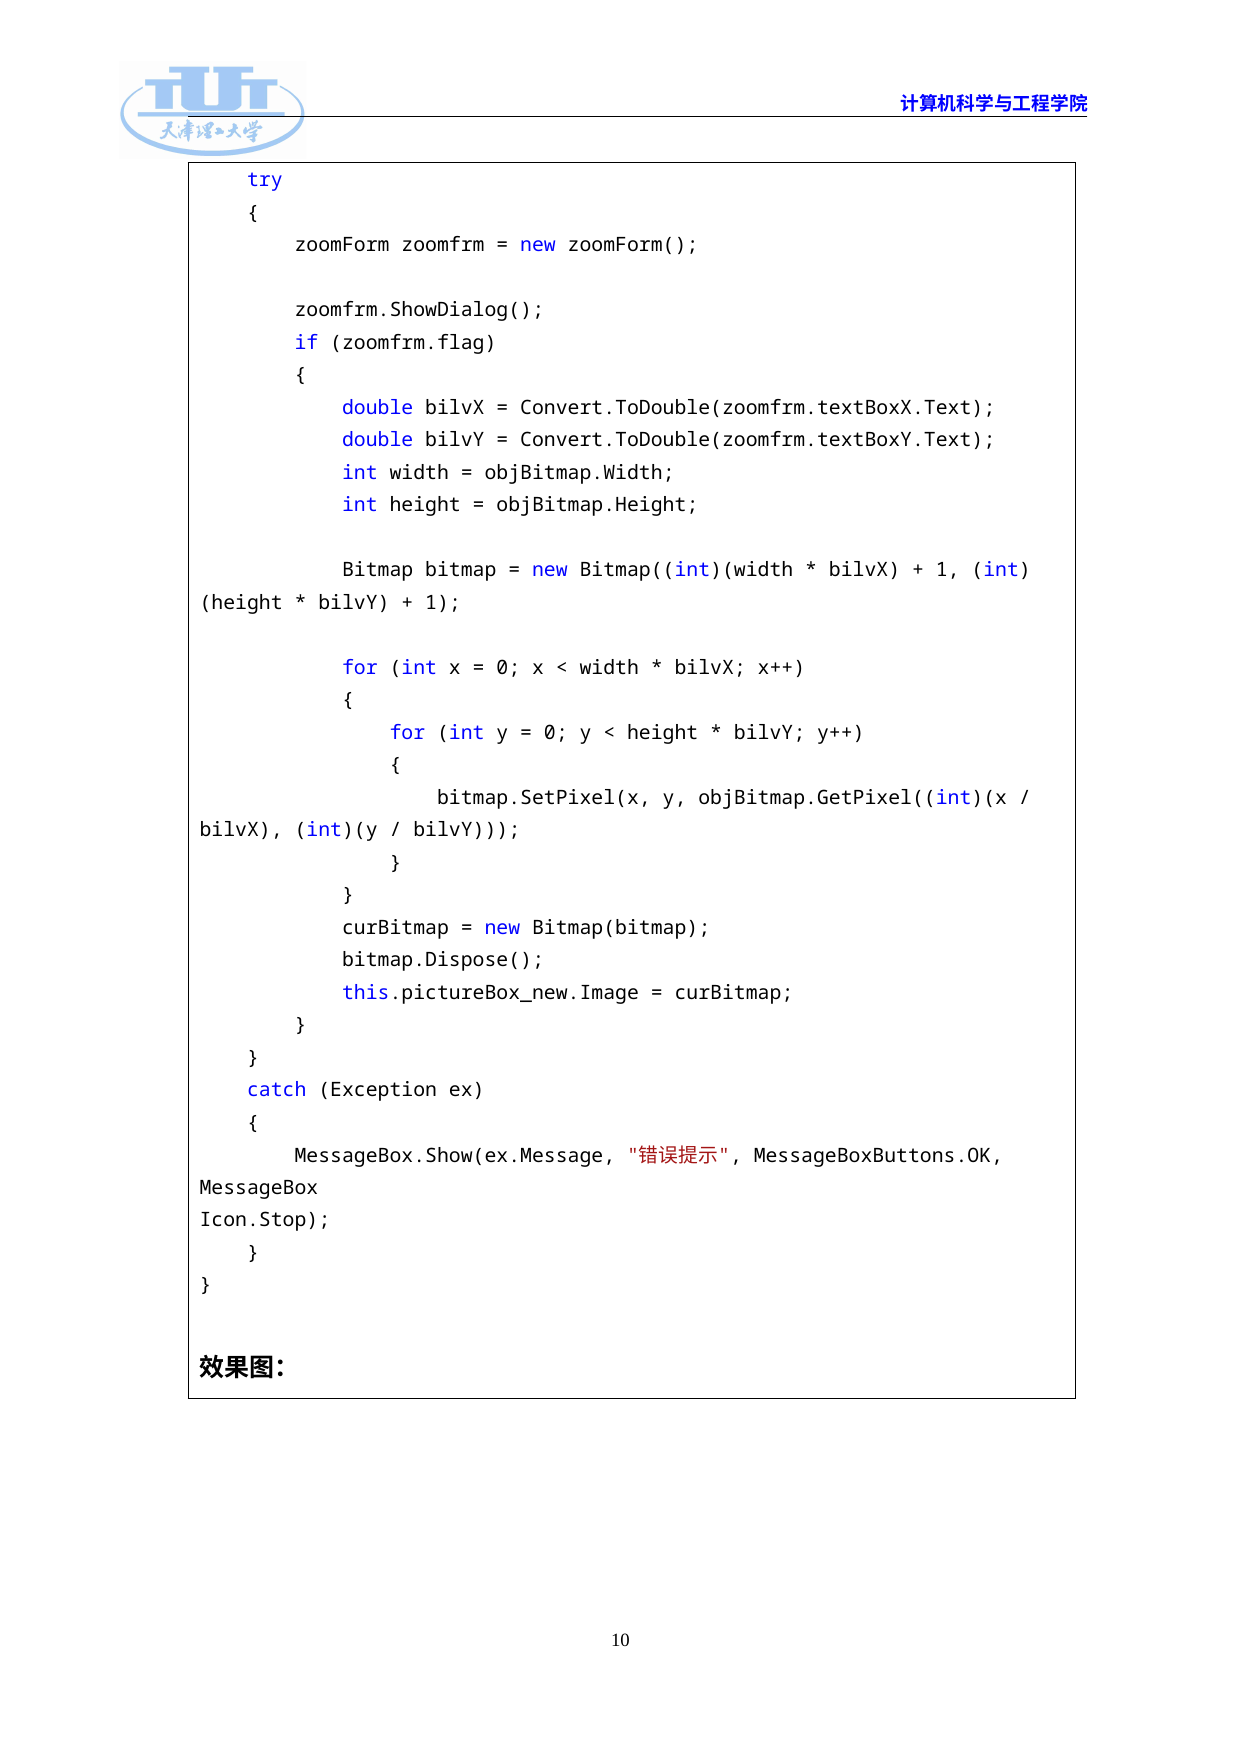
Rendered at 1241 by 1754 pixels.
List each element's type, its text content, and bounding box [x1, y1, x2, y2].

picture [118, 61, 307, 159]
